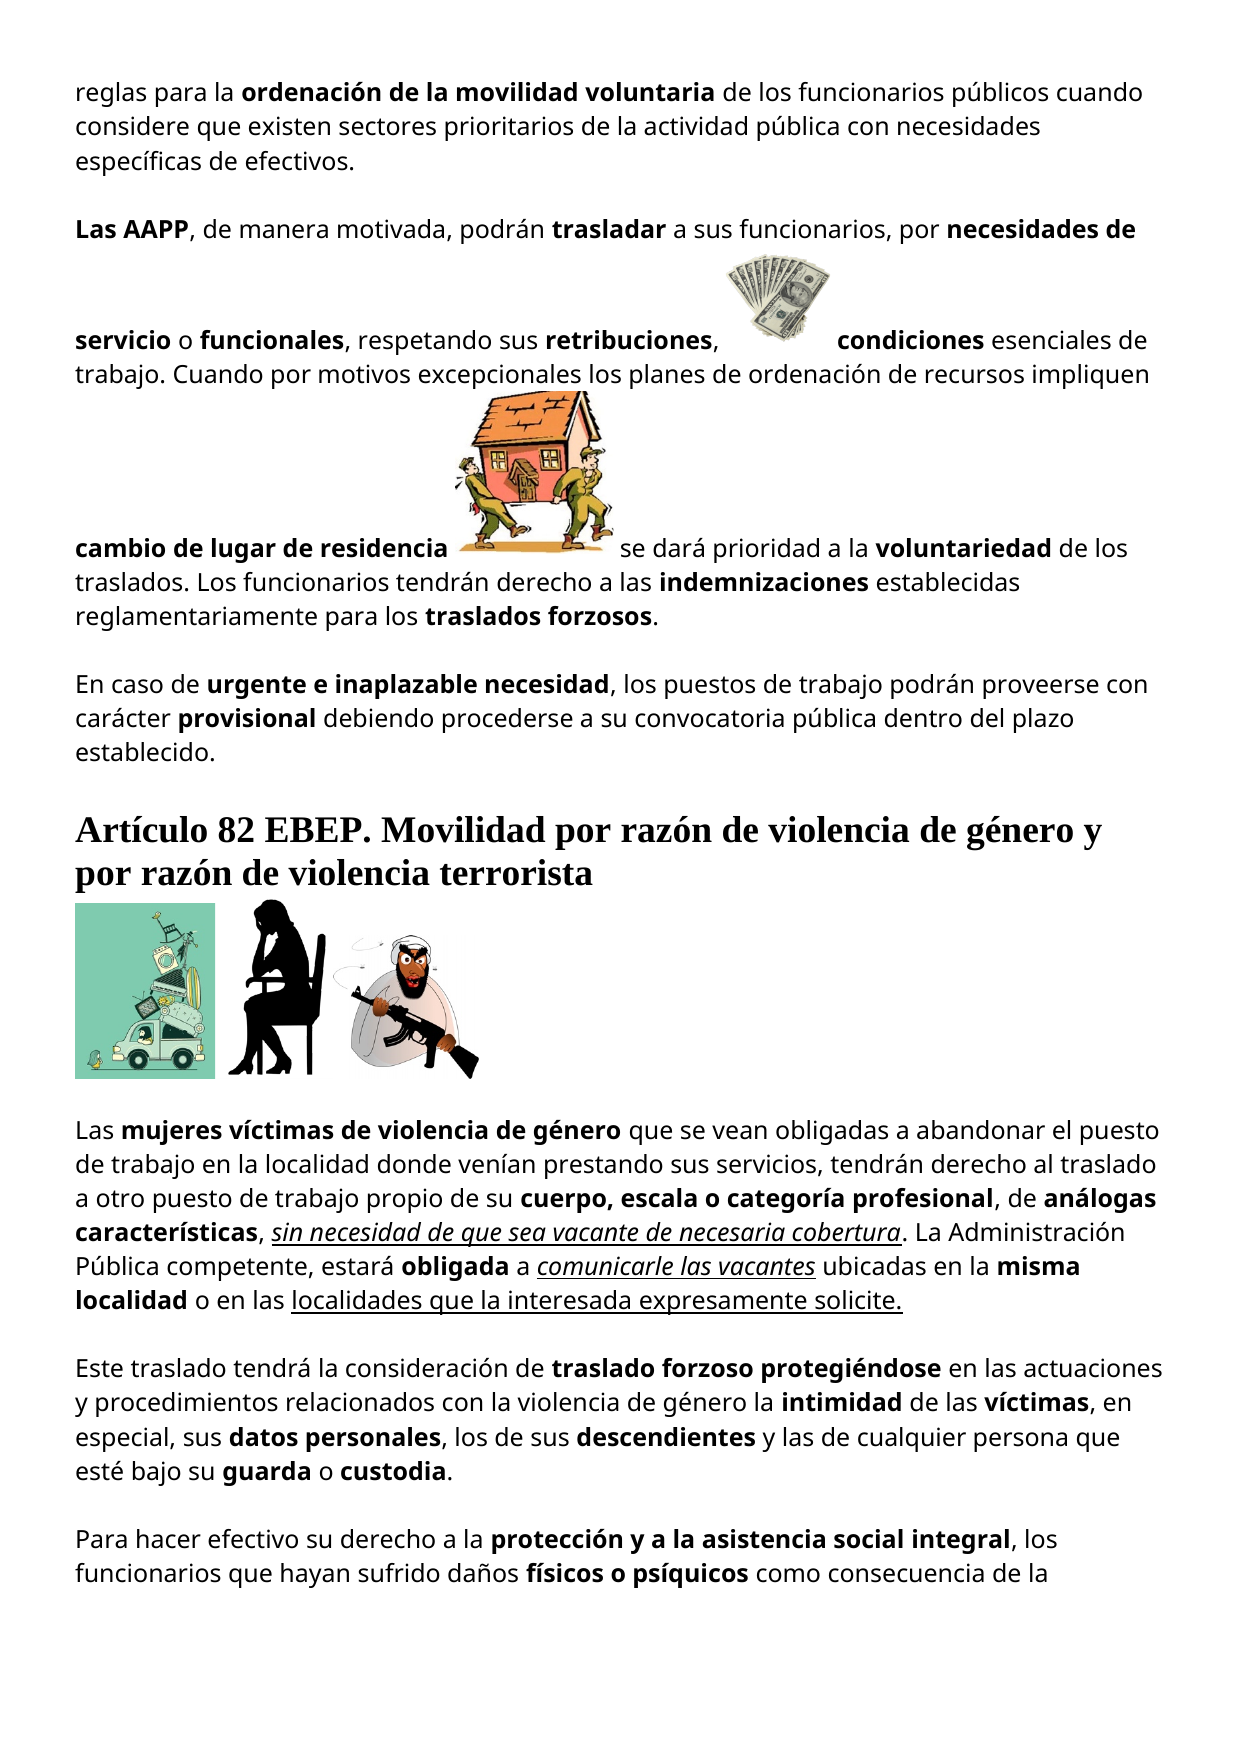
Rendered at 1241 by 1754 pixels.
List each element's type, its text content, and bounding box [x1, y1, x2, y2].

text Las AAPP, de manera motivada, podrán trasladar a sus funcionarios, por necesidades de servicio o funcionales, respetando sus retribuciones, condiciones esenciales de trabajo. Cuando por motivos excepcionales los planes de ordenación de recursos impliquen cambio de lugar de residencia se dará prioridad a la voluntariedad de los traslados. Los funcionarios tendrán derecho a las indemnizaciones establecidas reglamentariamente para los traslados forzosos. [75, 211, 1165, 633]
picture [455, 391, 614, 554]
text Este traslado tendrá la consideración de traslado forzoso protegiéndose en las actuaciones y procedimientos relacionados con la violencia de género la intimidad de las víctimas, en especial, sus datos personales, los de sus descendientes y las de cualquier persona que esté bajo su guarda o custodia. [75, 1351, 1165, 1487]
text En caso de urgente e inaplazable necesidad, los puestos de trabajo podrán proveerse con carácter provisional debiendo procederse a su convocatoria pública dentro del plazo establecido. [75, 667, 1165, 769]
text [75, 75, 1165, 177]
picture [725, 245, 831, 350]
picture [75, 893, 479, 1079]
subtitle Artículo 82 EBEP. Movilidad por razón de violencia de género y por razón de violencia terrorista [75, 807, 1165, 893]
text Las mujeres víctimas de violencia de género que se vean obligadas a abandonar el puesto de trabajo en la localidad donde venían prestando sus servicios, tendrán derecho al traslado a otro puesto de trabajo propio de su cuerpo, escala o categoría profesional, de análogas características, sin necesidad de que sea vacante de necesaria cobertura. La Administración Pública competente, estará obligada a comunicarle las vacantes ubicadas en la misma localidad o en las localidades que la interesada expresamente solicite. [75, 1113, 1165, 1317]
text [75, 1521, 1165, 1589]
